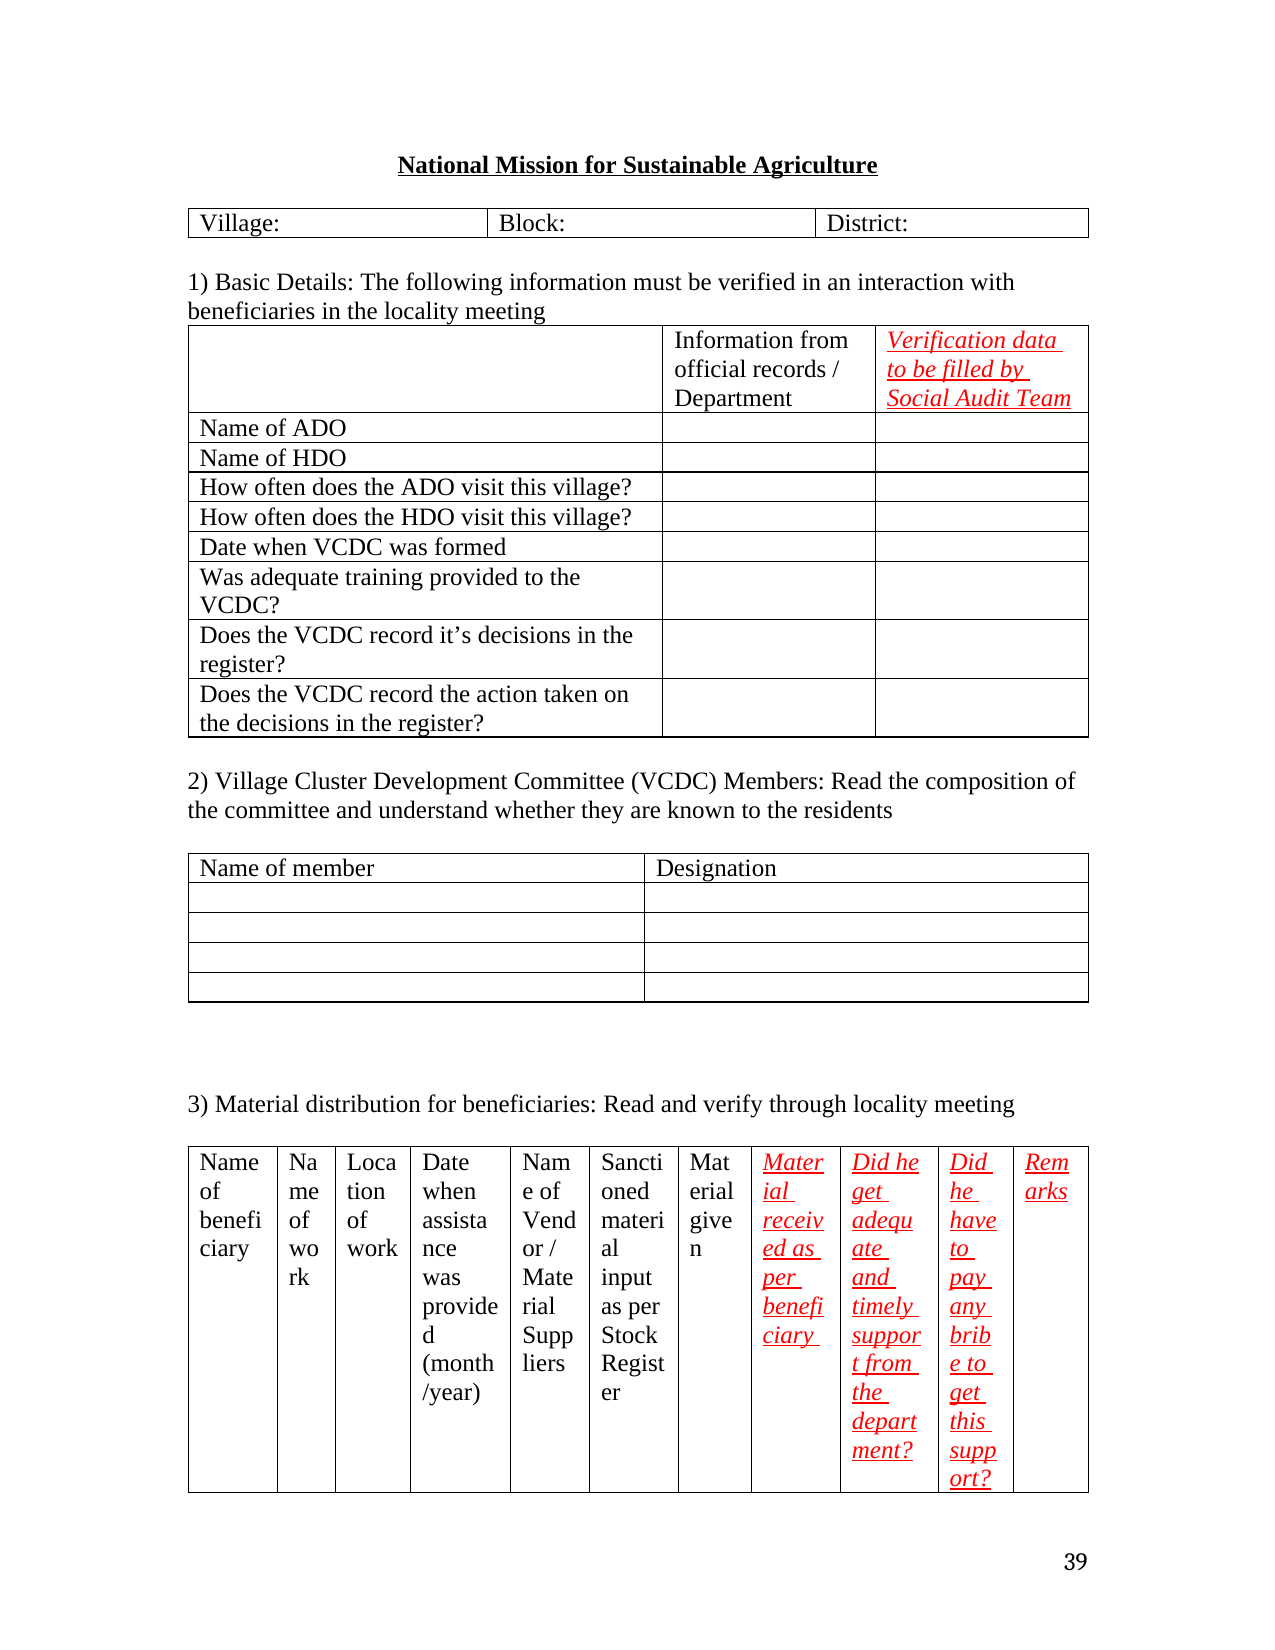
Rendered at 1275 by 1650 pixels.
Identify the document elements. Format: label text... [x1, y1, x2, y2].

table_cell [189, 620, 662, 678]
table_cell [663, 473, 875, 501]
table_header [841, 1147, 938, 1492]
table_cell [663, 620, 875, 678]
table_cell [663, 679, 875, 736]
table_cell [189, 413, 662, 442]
text 3) Material distribution for beneficiaries: Read and verify through locality meeting [187, 1089, 1087, 1117]
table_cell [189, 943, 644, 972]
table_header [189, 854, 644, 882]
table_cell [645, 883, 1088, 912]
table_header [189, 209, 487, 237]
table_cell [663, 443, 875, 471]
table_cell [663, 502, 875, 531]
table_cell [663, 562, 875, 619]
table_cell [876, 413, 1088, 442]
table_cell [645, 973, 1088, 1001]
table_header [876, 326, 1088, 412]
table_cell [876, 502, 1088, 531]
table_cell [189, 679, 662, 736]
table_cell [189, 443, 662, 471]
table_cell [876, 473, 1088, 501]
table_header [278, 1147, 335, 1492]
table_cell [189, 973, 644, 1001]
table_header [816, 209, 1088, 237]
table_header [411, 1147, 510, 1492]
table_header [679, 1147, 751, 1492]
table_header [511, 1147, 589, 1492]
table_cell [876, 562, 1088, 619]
text 2) Village Cluster Development Committee (VCDC) Members: Read the composition of the committee and understand whether they are known to the residents [187, 766, 1087, 824]
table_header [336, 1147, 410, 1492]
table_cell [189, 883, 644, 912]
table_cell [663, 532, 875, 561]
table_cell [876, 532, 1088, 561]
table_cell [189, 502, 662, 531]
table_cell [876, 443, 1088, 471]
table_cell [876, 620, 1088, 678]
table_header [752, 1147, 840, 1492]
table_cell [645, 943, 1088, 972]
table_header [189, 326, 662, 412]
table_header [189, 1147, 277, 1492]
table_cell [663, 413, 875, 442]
text National Mission for Sustainable Agriculture [187, 150, 1087, 179]
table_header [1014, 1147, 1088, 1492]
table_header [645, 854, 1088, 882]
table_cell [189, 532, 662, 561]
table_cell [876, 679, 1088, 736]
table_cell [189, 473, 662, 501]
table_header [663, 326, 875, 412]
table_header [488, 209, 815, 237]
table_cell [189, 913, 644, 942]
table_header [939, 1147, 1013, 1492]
text 1) Basic Details: The following information must be verified in an interaction with beneficiaries in the locality meeting [187, 267, 1087, 324]
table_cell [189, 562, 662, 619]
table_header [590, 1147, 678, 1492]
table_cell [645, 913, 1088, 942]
